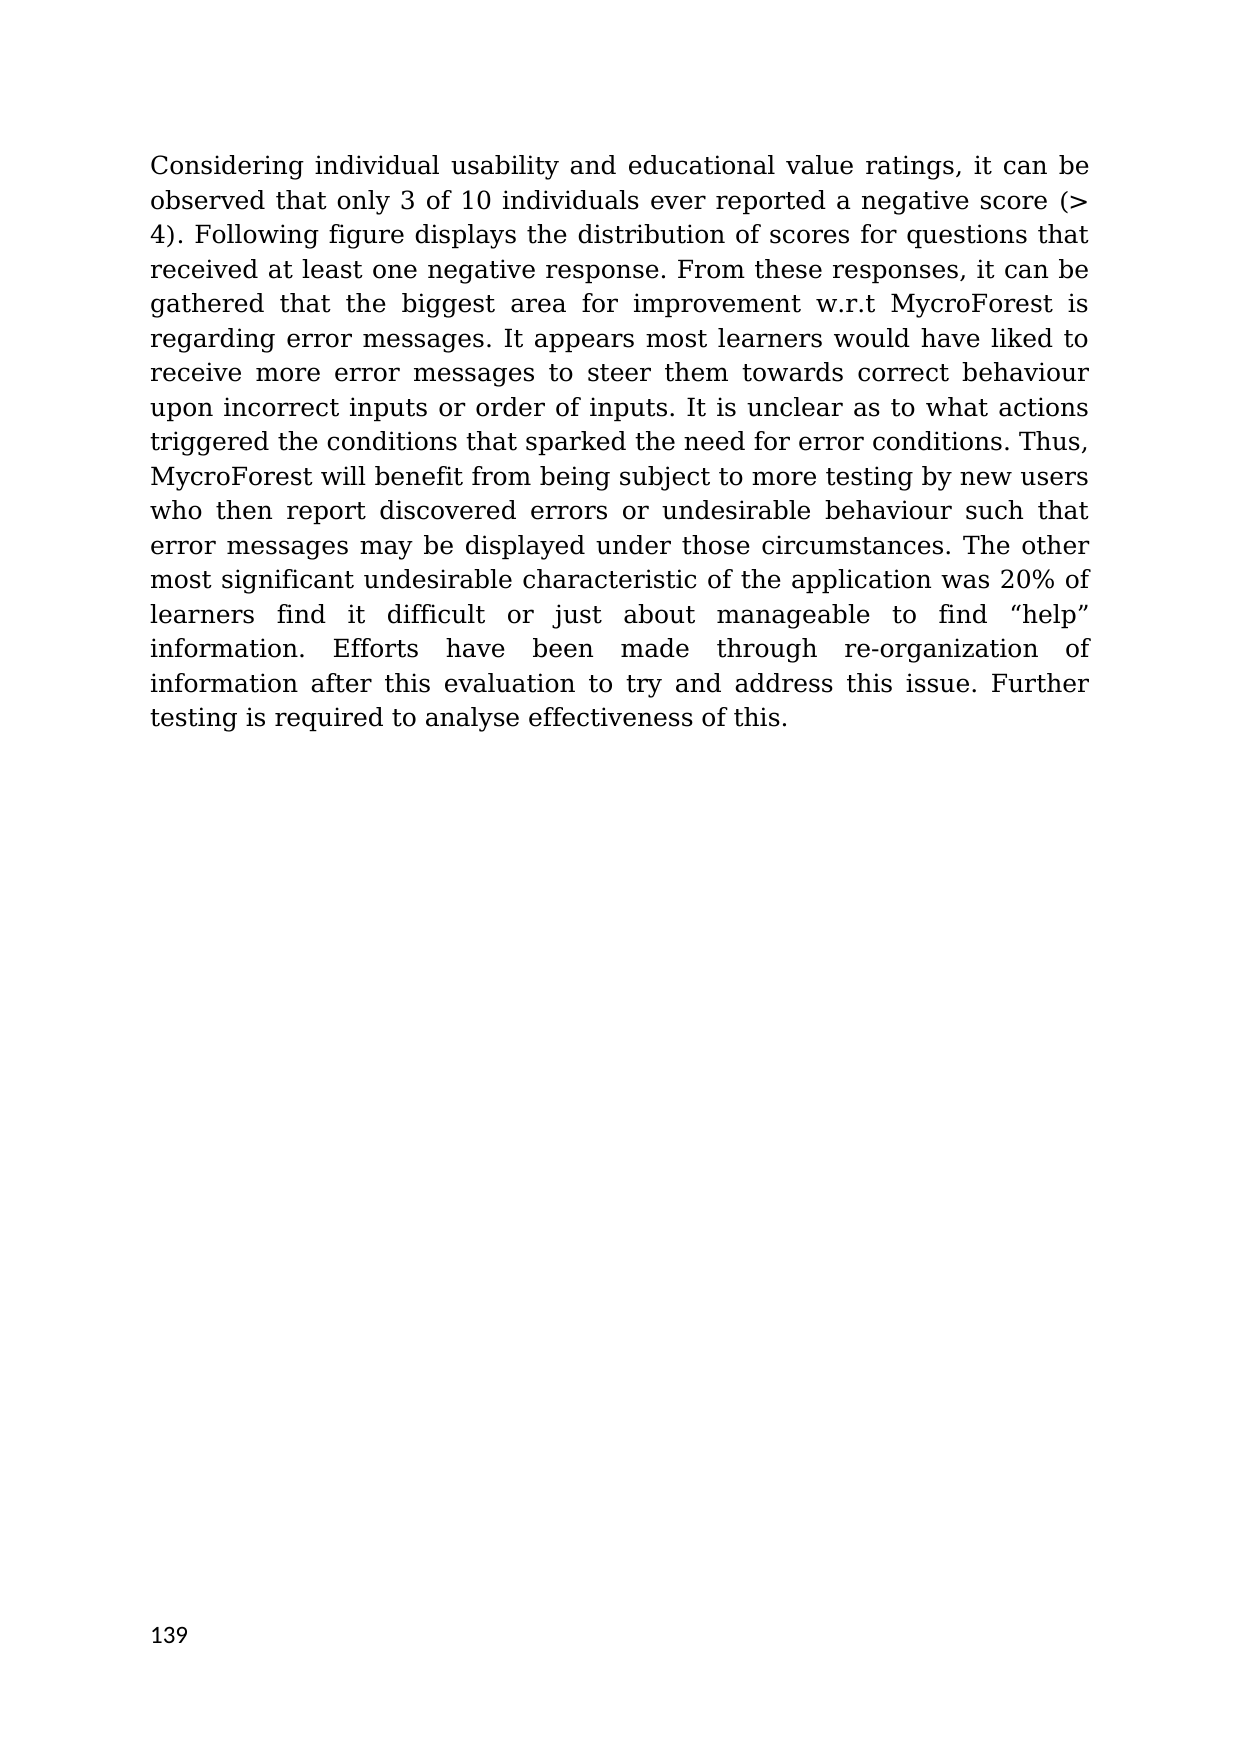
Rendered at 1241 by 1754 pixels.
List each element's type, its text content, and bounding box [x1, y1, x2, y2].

text Considering individual usability and educational value ratings, it can be observed that only 3 of 10 individuals ever reported a negative score (> 4). Following figure displays the distribution of scores for questions that received at least one negative response. From these responses, it can be gathered that the biggest area for improvement w.r.t MycroForest is regarding error messages. It appears most learners would have liked to receive more error messages to steer them towards correct behaviour upon incorrect inputs or order of inputs. It is unclear as to what actions triggered the conditions that sparked the need for error conditions. Thus, MycroForest will benefit from being subject to more testing by new users who then report discovered errors or undesirable behaviour such that error messages may be displayed under those circumstances. The other most significant undesirable characteristic of the application was 20% of learners find it difficult or just about manageable to find “help” information. Efforts have been made through re-organization of information after this evaluation to try and address this issue. Further testing is required to analyse effectiveness of this. [150, 150, 1090, 732]
